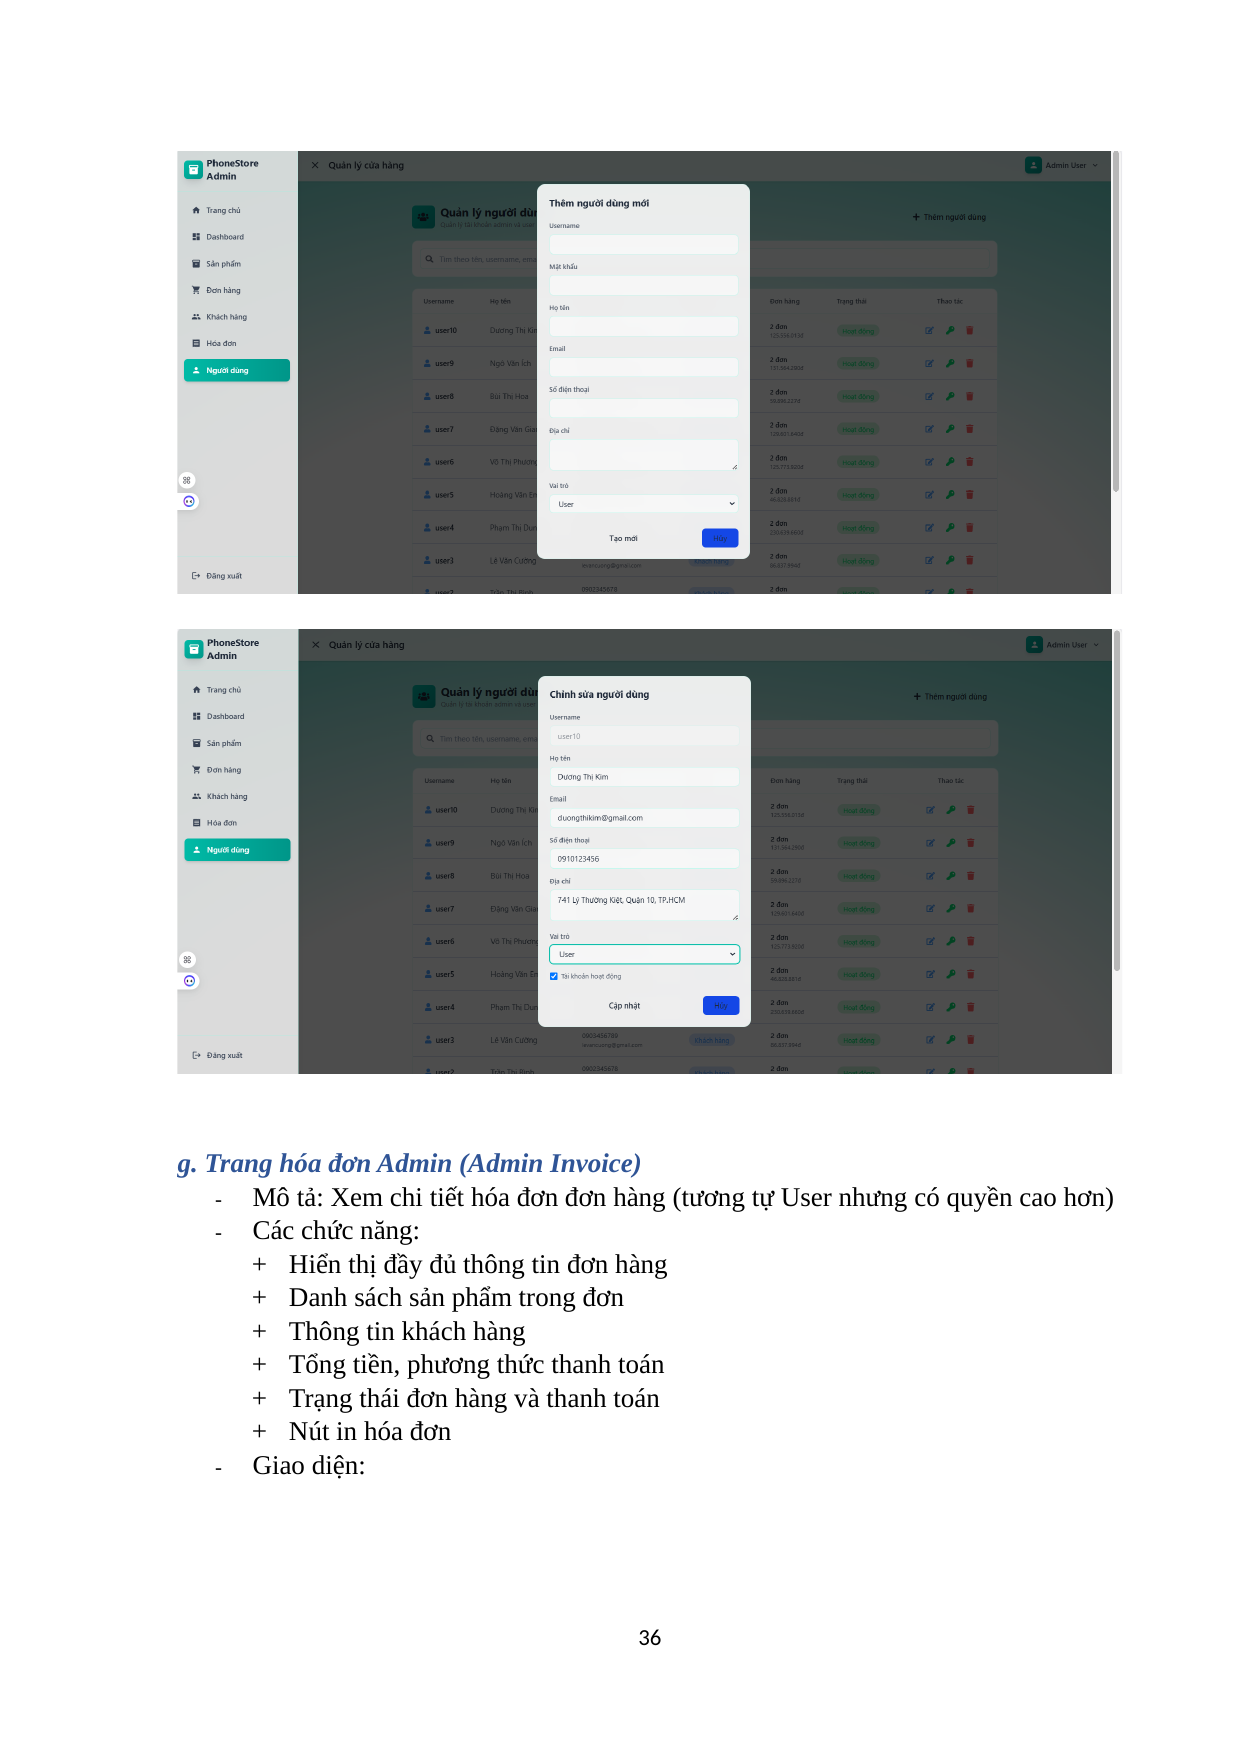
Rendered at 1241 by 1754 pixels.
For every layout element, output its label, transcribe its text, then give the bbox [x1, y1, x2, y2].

list Hiển thị đầy đủ thông tin đơn hàng [252, 1248, 1122, 1279]
picture [177, 629, 1123, 1074]
list Tổng tiền, phương thức thanh toán [252, 1348, 1122, 1379]
list Nút in hóa đơn [252, 1416, 1122, 1447]
subtitle g. Trang hóa đơn Admin (Admin Invoice) [177, 1147, 1122, 1178]
list Danh sách sản phẩm trong đơn [252, 1281, 1122, 1312]
list Các chức năng: [215, 1214, 1122, 1245]
list Trạng thái đơn hàng và thanh toán [252, 1382, 1122, 1413]
picture [177, 151, 1123, 594]
list Mô tả: Xem chi tiết hóa đơn đơn hàng (tương tự User nhưng có quyền cao hơn) [215, 1181, 1122, 1212]
list Giao diện: [215, 1449, 1122, 1480]
list Thông tin khách hàng [252, 1315, 1122, 1346]
